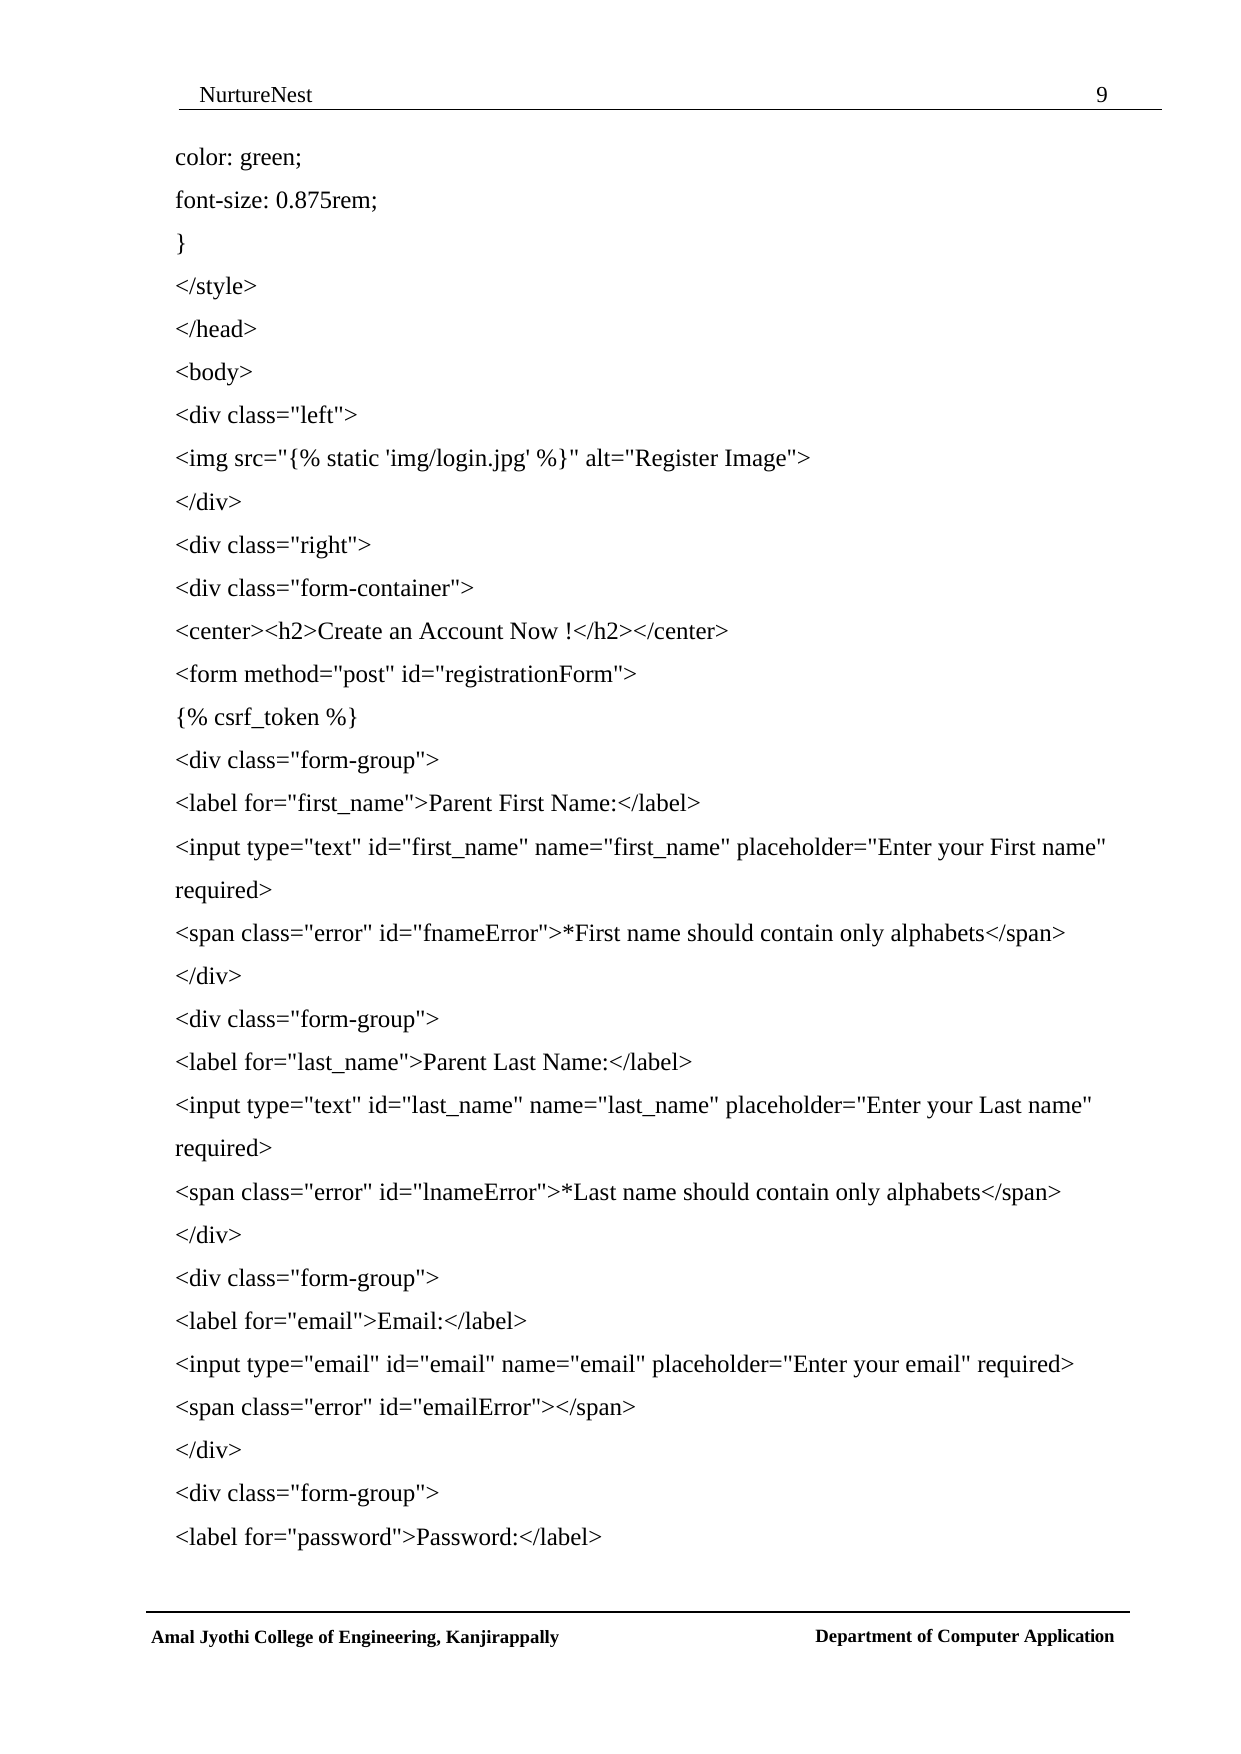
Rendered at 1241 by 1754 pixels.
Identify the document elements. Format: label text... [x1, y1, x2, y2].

text </div> [175, 1220, 1138, 1248]
text <input type="text" id="first_name" name="first_name" placeholder="Enter your First name" required> [175, 832, 1138, 903]
text } [175, 228, 1138, 257]
text <div class="form-group"> [175, 1263, 1138, 1292]
text <span class="error" id="lnameError">*Last name should contain only alphabets</span> [175, 1177, 1138, 1205]
text <div class="form-group"> [175, 745, 1138, 774]
text <div class="right"> [175, 530, 1138, 558]
text <div class="left"> [175, 400, 1138, 429]
text {% csrf_token %} [175, 702, 1138, 731]
text <body> [175, 357, 1138, 386]
text font-size: 0.875rem; [175, 185, 1138, 213]
text </div> [175, 1435, 1138, 1464]
text <span class="error" id="emailError"></span> [175, 1392, 1138, 1421]
text <div class="form-group"> [175, 1004, 1138, 1033]
text <span class="error" id="fnameError">*First name should contain only alphabets</span> [175, 918, 1138, 947]
text </div> [175, 487, 1138, 515]
text <label for="last_name">Parent Last Name:</label> [175, 1047, 1138, 1076]
text <center><h2>Create an Account Now !</h2></center> [175, 616, 1138, 645]
text <img src="{% static 'img/login.jpg' %}" alt="Register Image"> [175, 443, 1138, 472]
text <input type="email" id="email" name="email" placeholder="Enter your email" required> [175, 1349, 1138, 1378]
text </head> [175, 314, 1138, 343]
text </div> [175, 961, 1138, 990]
text <form method="post" id="registrationForm"> [175, 659, 1138, 688]
text </style> [175, 271, 1138, 300]
text color: green; [175, 142, 1138, 170]
text <div class="form-container"> [175, 573, 1138, 602]
text <label for="email">Email:</label> [175, 1306, 1138, 1335]
text <div class="form-group"> [175, 1478, 1138, 1507]
text <label for="first_name">Parent First Name:</label> [175, 788, 1138, 817]
text <label for="password">Password:</label> [175, 1522, 1138, 1550]
text <input type="text" id="last_name" name="last_name" placeholder="Enter your Last name" required> [175, 1090, 1138, 1162]
